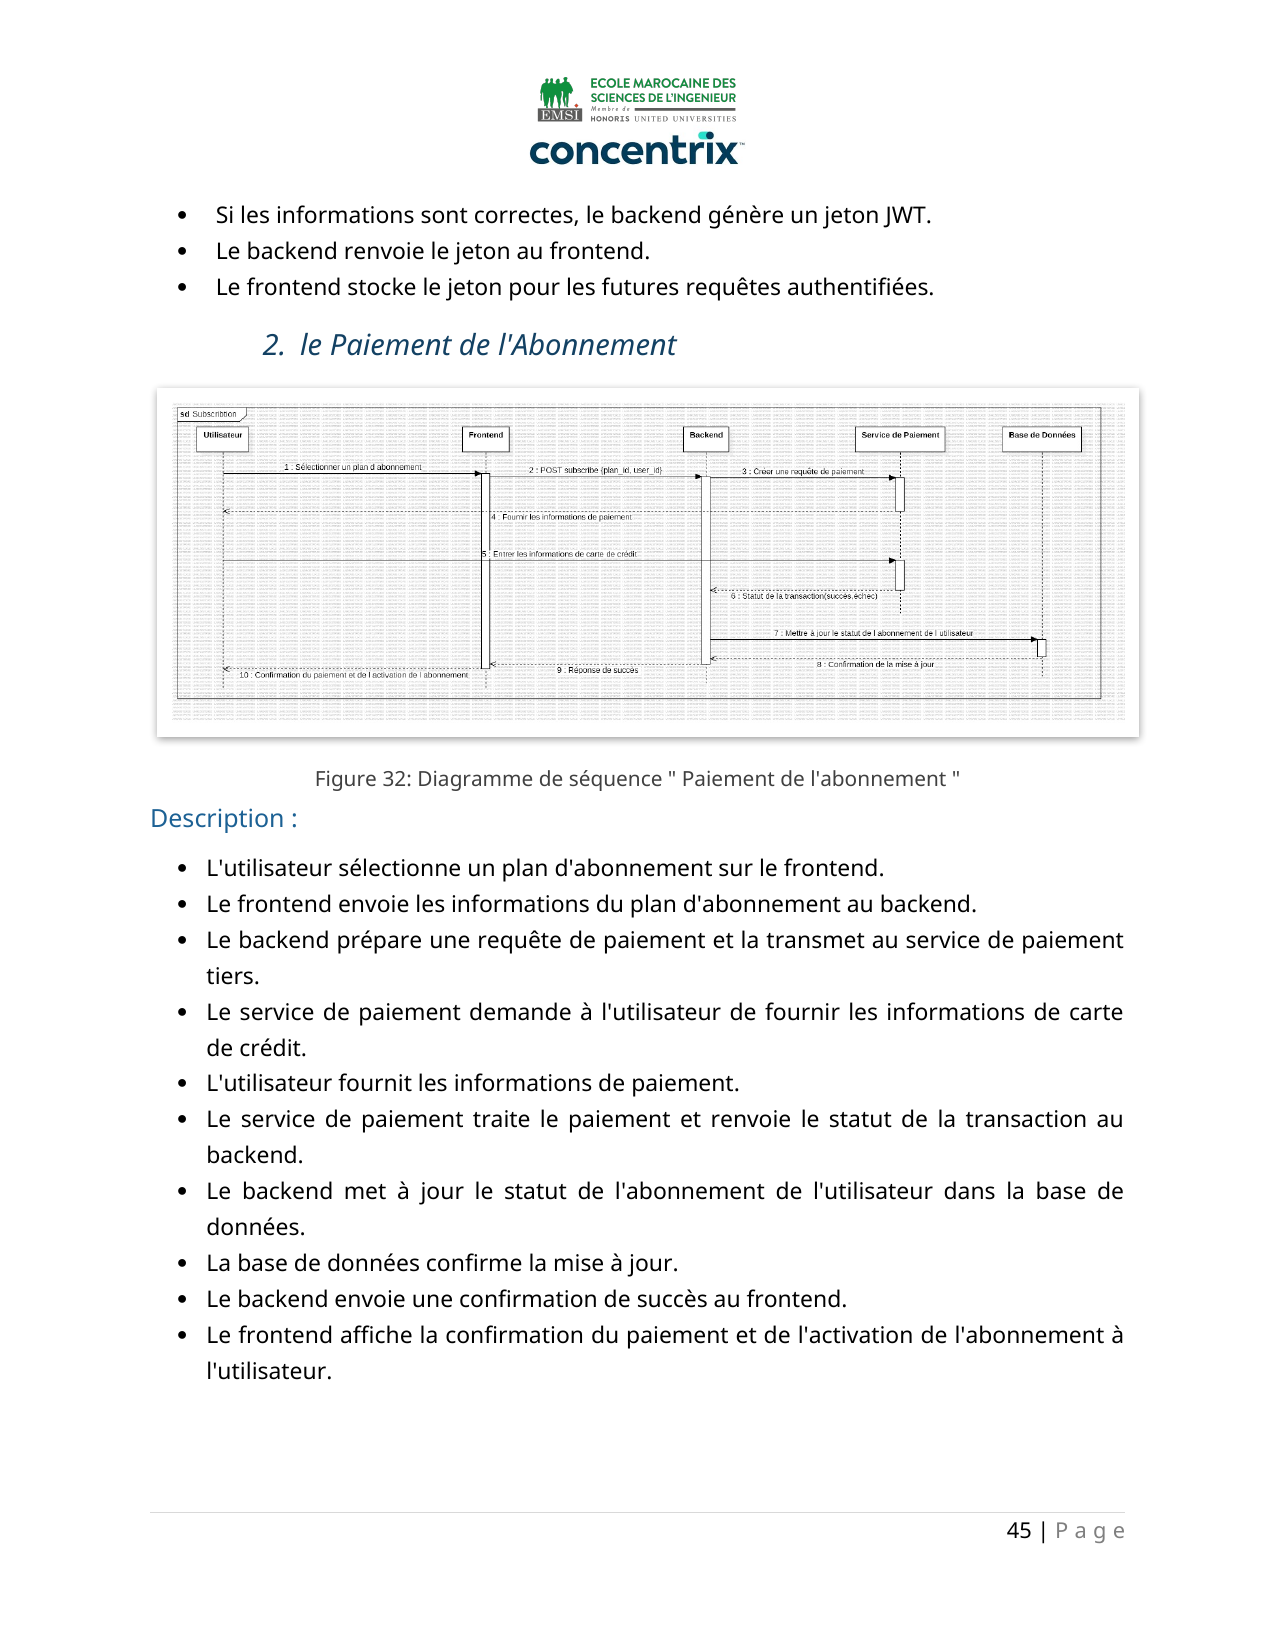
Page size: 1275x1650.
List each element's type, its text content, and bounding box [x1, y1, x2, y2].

list Le service de paiement demande à l'utilisateur de fournir les informations de carte de crédit. [178, 996, 1125, 1063]
list Le frontend affiche la confirmation du paiement et de l'activation de l'abonnement à l'utilisateur. [178, 1319, 1125, 1386]
list Si les informations sont correctes, le backend génère un jeton JWT. [178, 199, 1125, 231]
list Le frontend envoie les informations du plan d'abonnement au backend. [178, 888, 1125, 919]
list Le backend prépare une requête de paiement et la transmet au service de paiement tiers. [178, 924, 1125, 991]
list Le service de paiement traite le paiement et renvoie le statut de la transaction au backend. [178, 1103, 1125, 1171]
subtitle Description : [150, 801, 1125, 835]
list Le backend renvoie le jeton au frontend. [178, 235, 1125, 267]
subtitle le Paiement de l'Abonnement [262, 324, 1125, 363]
list Le backend envoie une confirmation de succès au frontend. [178, 1283, 1125, 1314]
list La base de données confirme la mise à jour. [178, 1247, 1125, 1278]
picture [172, 402, 1125, 723]
list L'utilisateur sélectionne un plan d'abonnement sur le frontend. [178, 852, 1125, 883]
picture [528, 75, 747, 170]
list L'utilisateur fournit les informations de paiement. [178, 1067, 1125, 1099]
list Le frontend stocke le jeton pour les futures requêtes authentifiées. [178, 271, 1125, 302]
list Le backend met à jour le statut de l'abonnement de l'utilisateur dans la base de données. [178, 1175, 1125, 1242]
